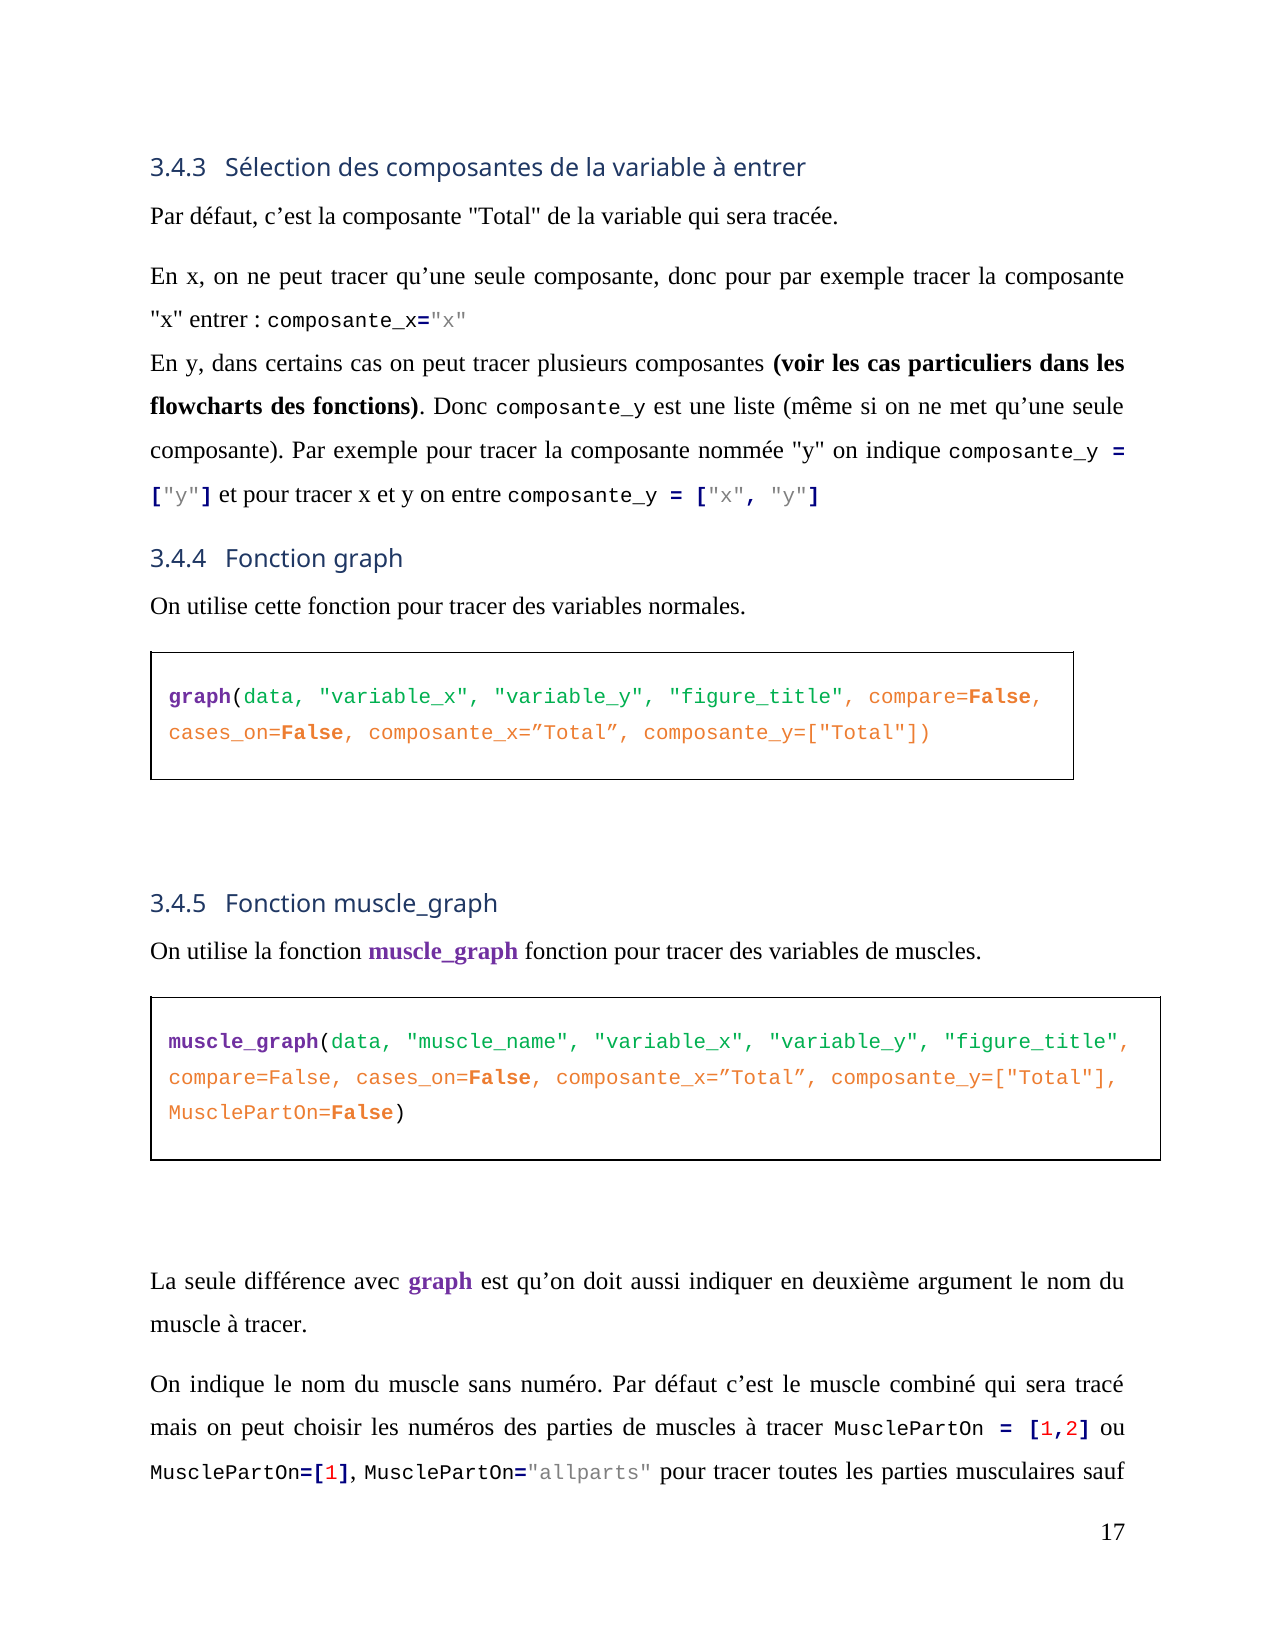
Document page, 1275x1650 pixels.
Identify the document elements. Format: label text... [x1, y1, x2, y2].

subtitle Sélection des composantes de la variable à entrer [150, 150, 1125, 184]
subtitle Fonction graph [150, 540, 1125, 574]
text On utilise la fonction muscle_graph fonction pour tracer des variables de muscles. [150, 936, 1125, 965]
text En x, on ne peut tracer qu’une seule composante, donc pour par exemple tracer la composante "x" entrer : composante_x="x" [150, 261, 1125, 333]
text La seule différence avec graph est qu’on doit aussi indiquer en deuxième argument le nom du muscle à tracer. [150, 1266, 1125, 1338]
text graph(data, "variable_x", "variable_y", "figure_title", compare=False, cases_on=False, composante_x=”Total”, composante_y=["Total"]) [152, 669, 1072, 762]
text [150, 1369, 1125, 1485]
text Par défaut, c’est la composante "Total" de la variable qui sera tracée. [150, 201, 1125, 230]
text En y, dans certains cas on peut tracer plusieurs composantes (voir les cas particuliers dans les flowcharts des fonctions). Donc composante_y est une liste (même si on ne met qu’une seule composante). Par exemple pour tracer la composante nommée "y" on indique composante_y = ["y"] et pour tracer x et y on entre composante_y = ["x", "y"] [150, 348, 1125, 509]
text On utilise cette fonction pour tracer des variables normales. [150, 591, 1125, 620]
subtitle Fonction muscle_graph [150, 885, 1125, 919]
text muscle_graph(data, "muscle_name", "variable_x", "variable_y", "figure_title", compare=False, cases_on=False, composante_x=”Total”, composante_y=["Total"], MusclePartOn=False) [152, 1014, 1160, 1142]
